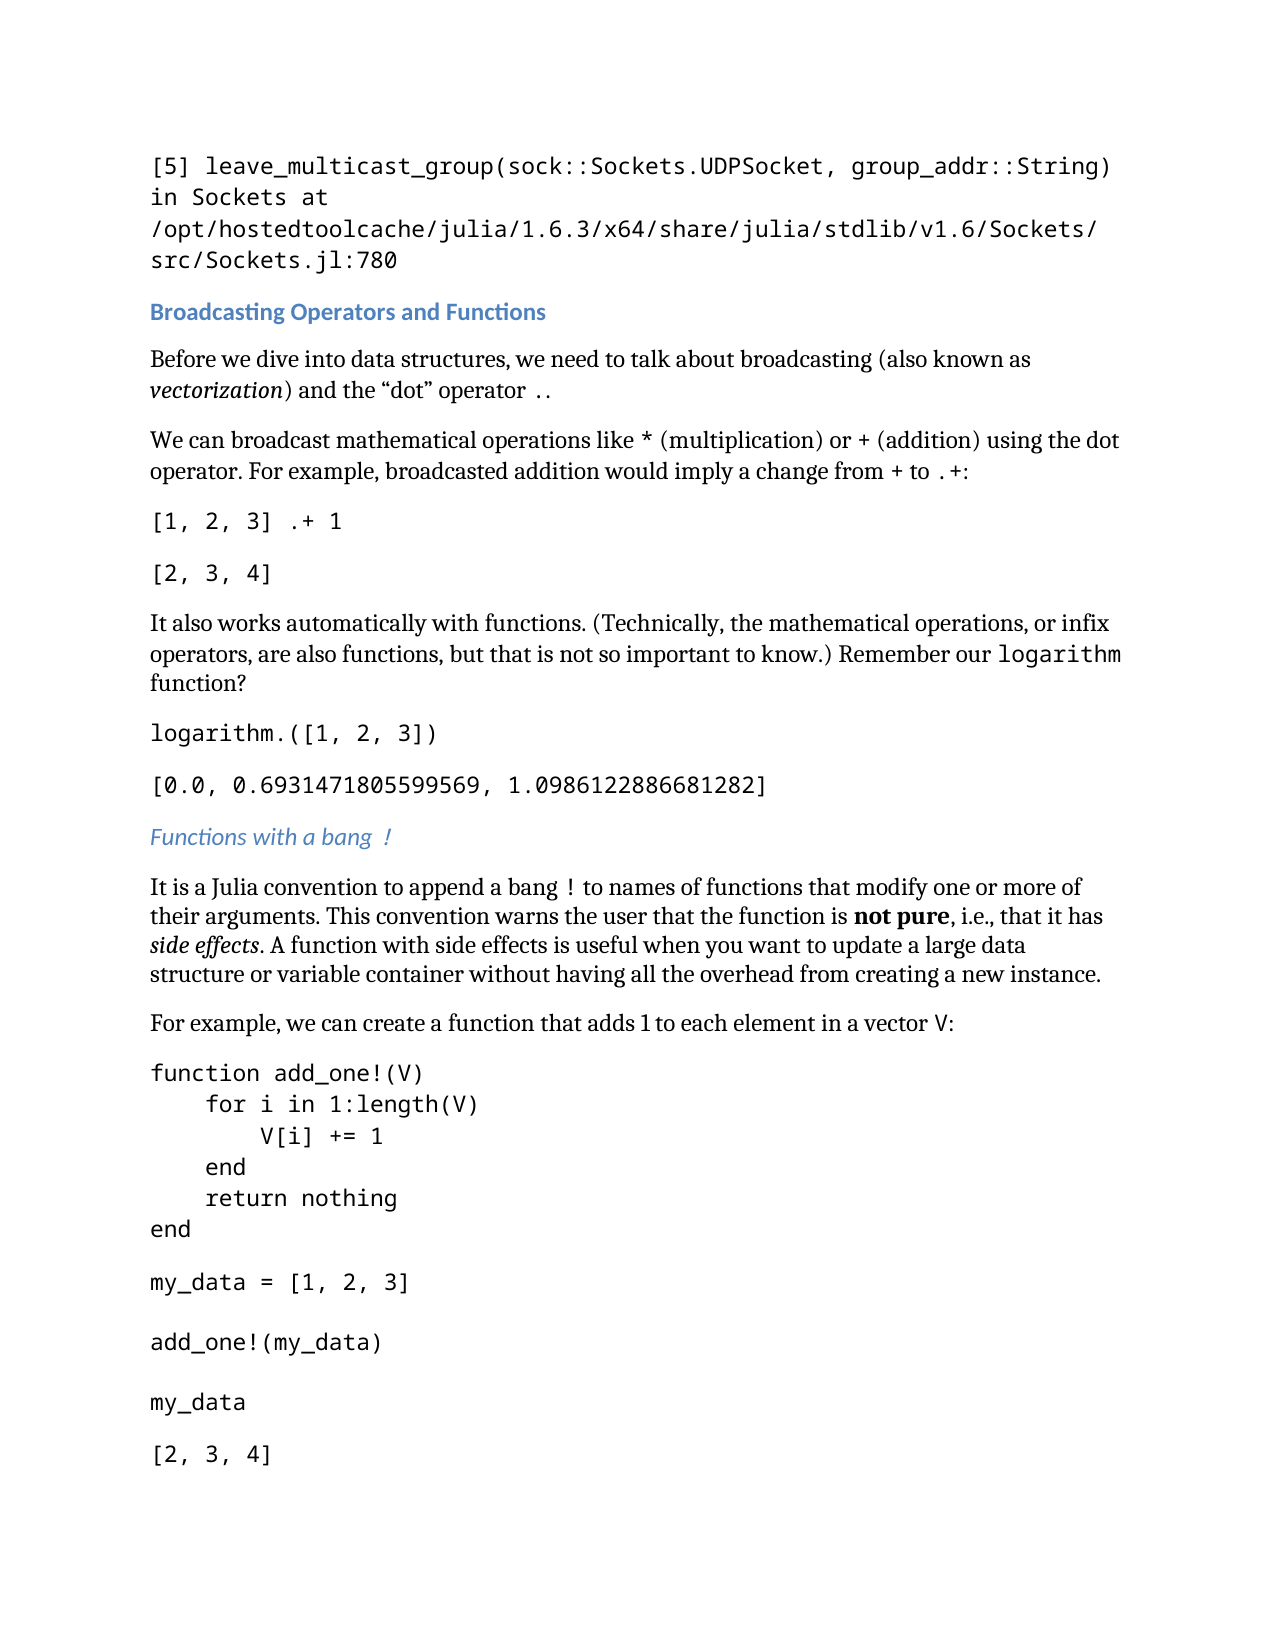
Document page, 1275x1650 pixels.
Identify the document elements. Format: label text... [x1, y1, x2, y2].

text [2, 3, 4] [150, 557, 1125, 588]
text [150, 150, 1125, 275]
text function add_one!(V) for i in 1:length(V) V[i] += 1 end return nothing end [150, 1057, 1125, 1245]
text For example, we can create a function that adds 1 to each element in a vector V: [150, 1007, 1125, 1038]
text my_data = [1, 2, 3] add_one!(my_data) my_data [150, 1266, 1125, 1417]
text We can broadcast mathematical operations like * (multiplication) or + (addition) using the dot operator. For example, broadcasted addition would imply a change from + to .+: [150, 424, 1125, 486]
text [0.0, 0.6931471805599569, 1.0986122886681282] [150, 769, 1125, 800]
text It also works automatically with functions. (Technically, the mathematical operations, or infix operators, are also functions, but that is not so important to know.) Remember our logarithm function? [150, 609, 1125, 698]
text It is a Julia convention to append a bang ! to names of functions that modify one or more of their arguments. This convention warns the user that the function is not pure, i.e., that it has side effects. A function with side effects is useful when you want to update a large data structure or variable container without having all the overhead from creating a new instance. [150, 871, 1125, 988]
subtitle Broadcasting Operators and Functions [150, 296, 1125, 326]
text [1, 2, 3] .+ 1 [150, 505, 1125, 536]
text [2, 3, 4] [150, 1438, 1125, 1469]
subtitle Functions with a bang ! [150, 821, 1125, 852]
text logarithm.([1, 2, 3]) [150, 717, 1125, 748]
text Before we dive into data structures, we need to talk about broadcasting (also known as vectorization) and the “dot” operator .. [150, 345, 1125, 405]
